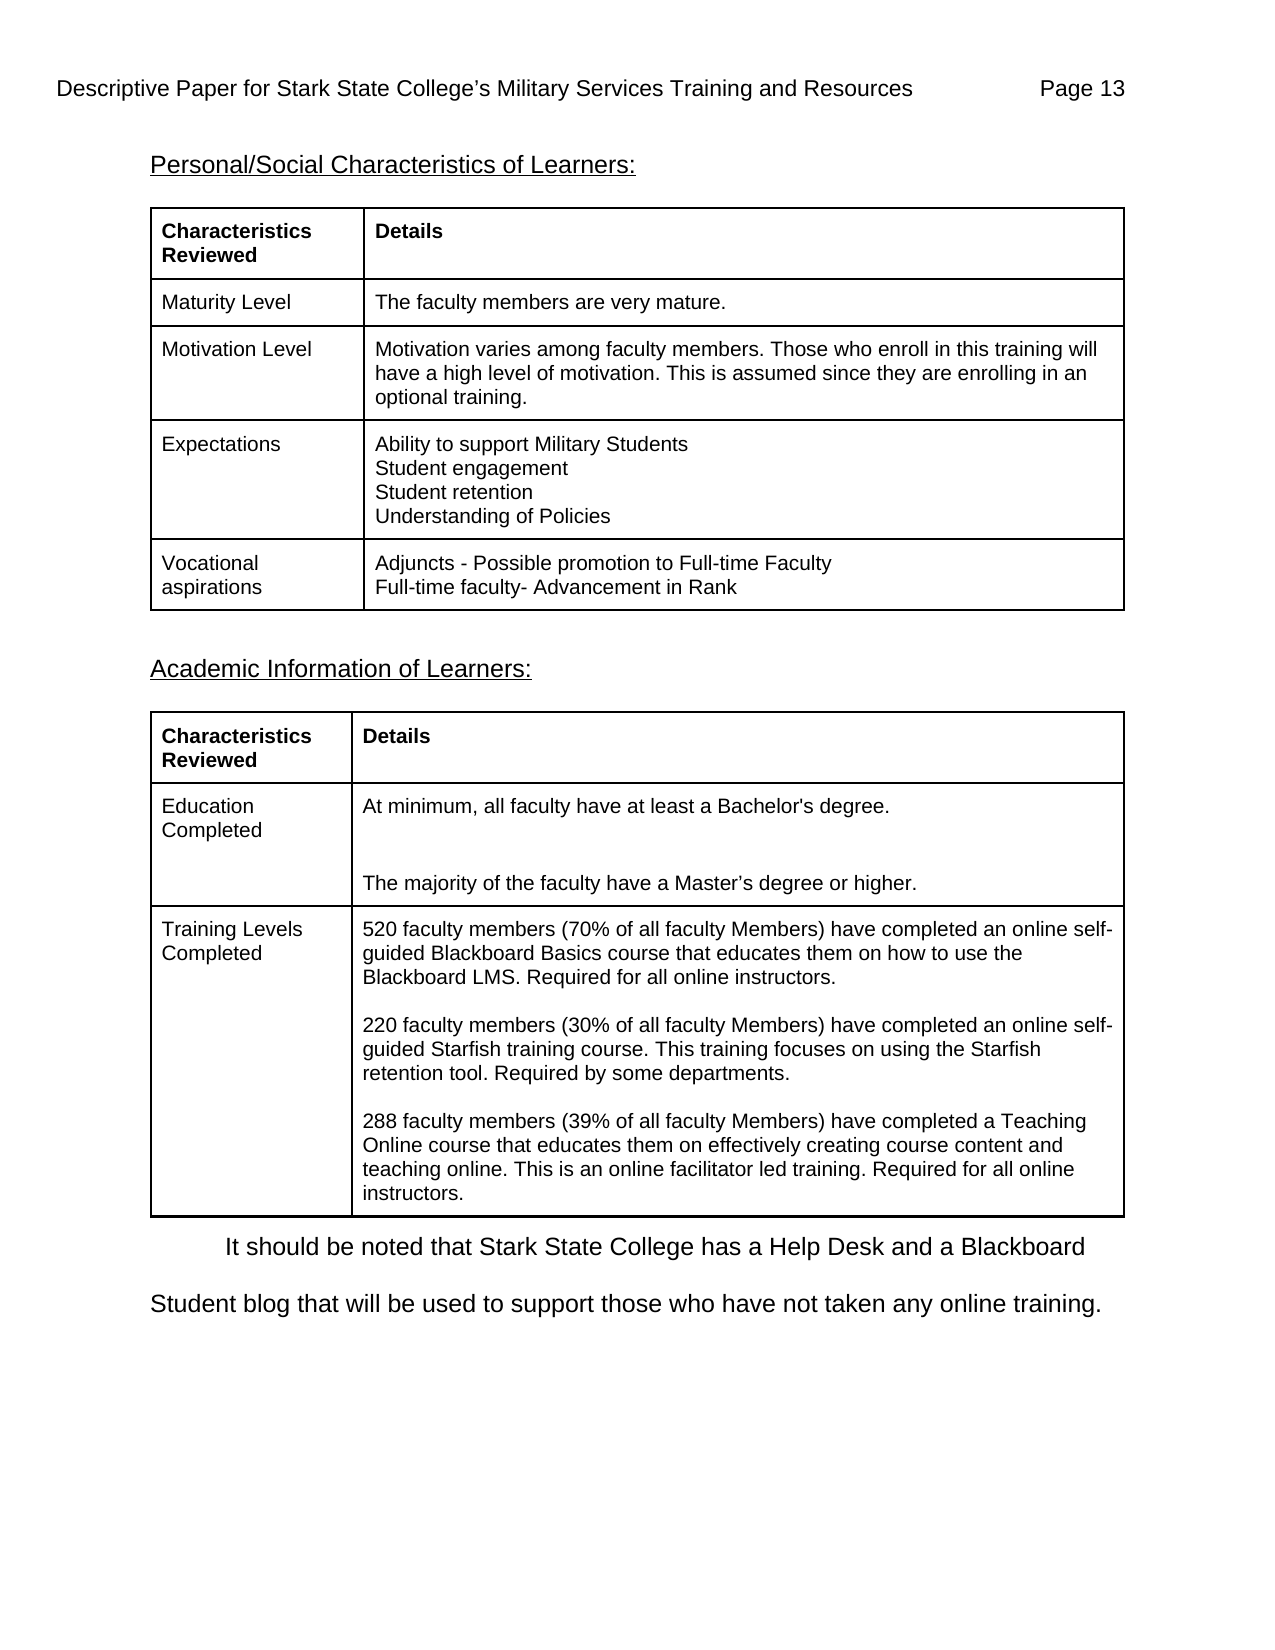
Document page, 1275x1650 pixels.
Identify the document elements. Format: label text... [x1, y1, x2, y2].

table_cell Maturity Level [152, 280, 363, 324]
table_header Characteristics Reviewed [152, 713, 351, 782]
table_header Characteristics Reviewed [152, 209, 363, 278]
table_cell Education Completed [152, 784, 351, 905]
text It should be noted that Stark State College has a Help Desk and a Blackboard Student blog that will be used to support those who have not taken any online training. [150, 1232, 1125, 1318]
table_cell The faculty members are very mature. [365, 280, 1123, 324]
table_header Details [353, 713, 1123, 782]
text Personal/Social Characteristics of Learners: [150, 150, 1125, 207]
table_cell At minimum, all faculty have at least a Bachelor's degree. The majority of the faculty have a Master’s degree or higher. [353, 784, 1123, 905]
table_cell Ability to support Military Students Student engagement Student retention Understanding of Policies [365, 421, 1123, 538]
table_cell Training Levels Completed [152, 907, 351, 1215]
table_cell 520 faculty members (70% of all faculty Members) have completed an online self-guided Blackboard Basics course that educates them on how to use the Blackboard LMS. Required for all online instructors. 220 faculty members (30% of all faculty Members) have completed an online self-guided Starfish training course. This training focuses on using the Starfish retention tool. Required by some departments. 288 faculty members (39% of all faculty Members) have completed a Teaching Online course that educates them on effectively creating course content and teaching online. This is an online facilitator led training. Required for all online instructors. [353, 907, 1123, 1215]
table_cell Motivation varies among faculty members. Those who enroll in this training will have a high level of motivation. This is assumed since they are enrolling in an optional training. [365, 327, 1123, 419]
text Academic Information of Learners: [150, 654, 1125, 711]
table_cell Vocational aspirations [152, 540, 363, 609]
table_cell Adjuncts - Possible promotion to Full-time Faculty Full-time faculty- Advancement in Rank [365, 540, 1123, 609]
table_cell Motivation Level [152, 327, 363, 419]
table_cell Expectations [152, 421, 363, 538]
table_header Details [365, 209, 1123, 278]
